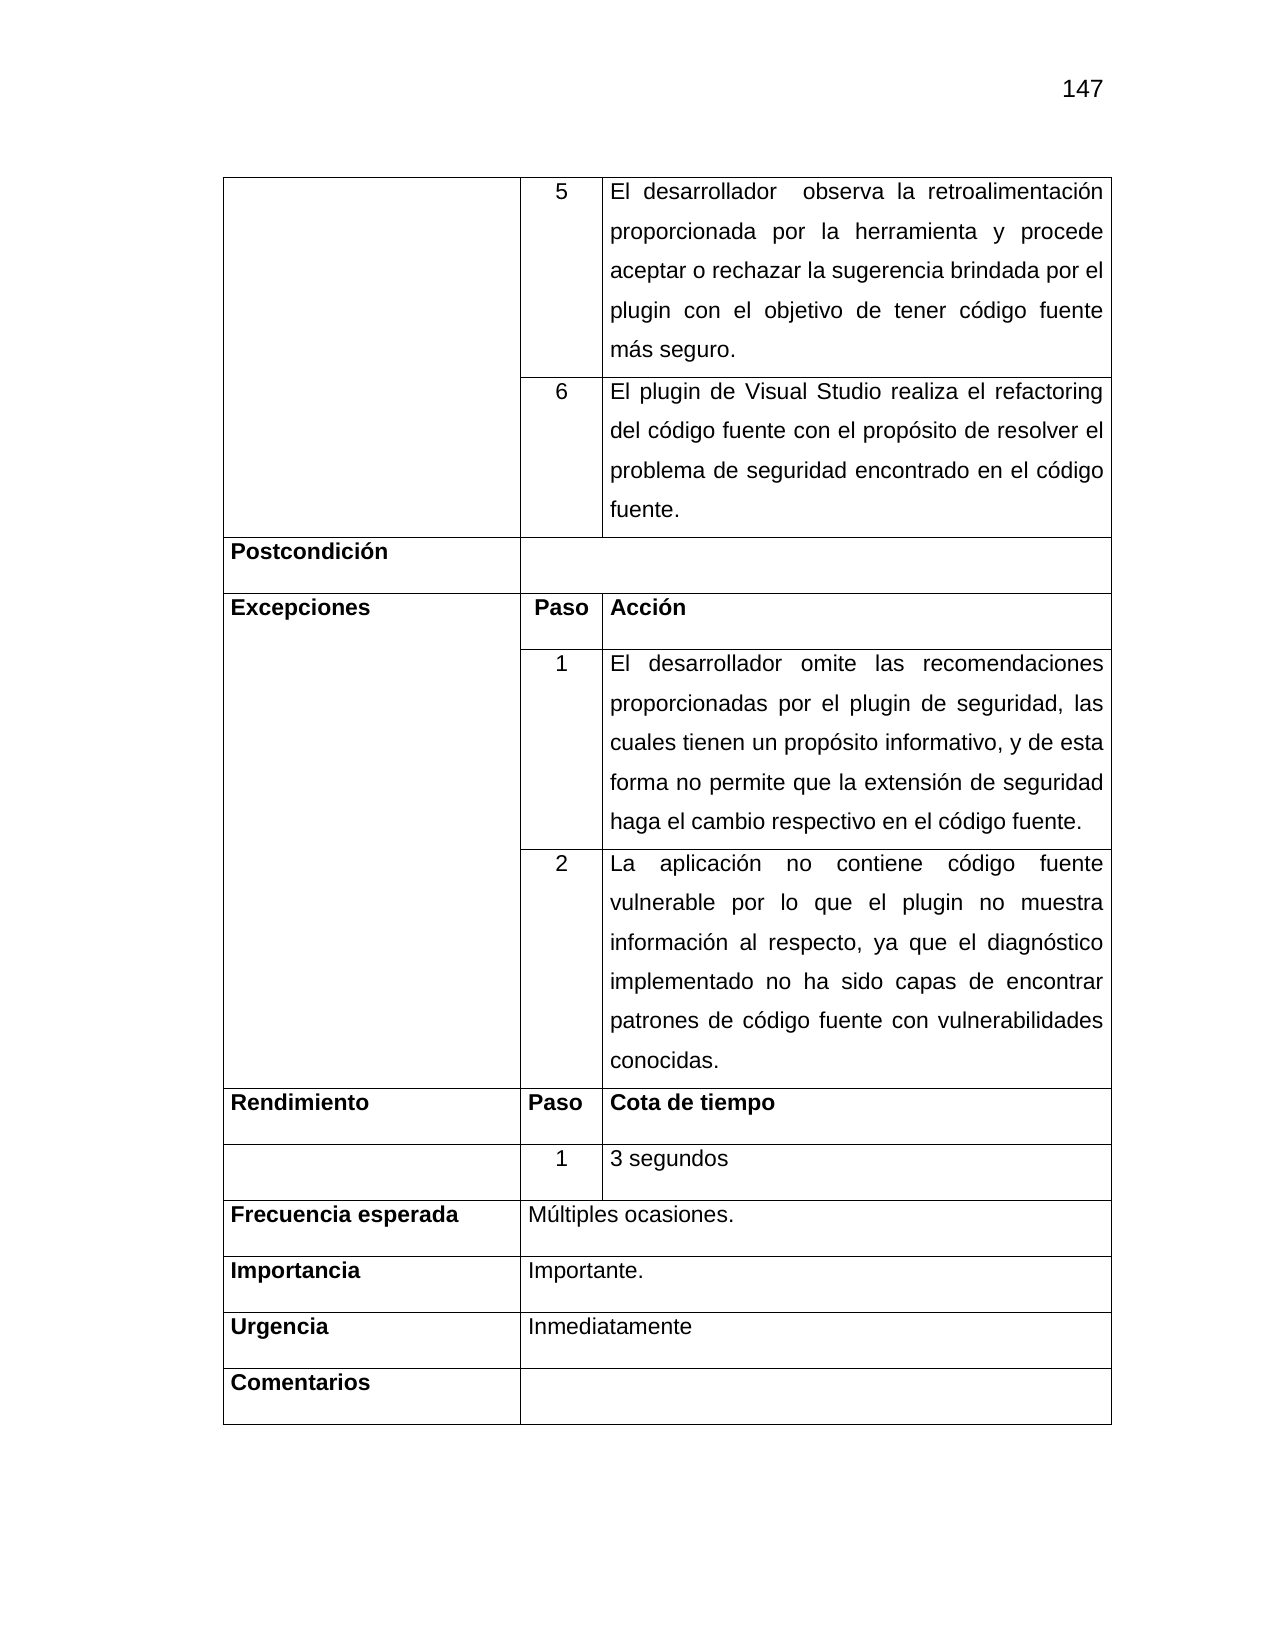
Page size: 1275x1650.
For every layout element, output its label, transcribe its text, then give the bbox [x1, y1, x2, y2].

table_cell Rendimiento [224, 1089, 520, 1144]
table_cell El desarrollador omite las recomendaciones proporcionadas por el plugin de seguridad, las cuales tienen un propósito informativo, y de esta forma no permite que la extensión de seguridad haga el cambio respectivo en el código fuente. [603, 650, 1111, 848]
table_cell 5 [521, 178, 602, 377]
table_cell [224, 1145, 520, 1200]
table_cell 1 [521, 1145, 602, 1200]
table_cell Inmediatamente [521, 1313, 1111, 1368]
table_cell 6 [521, 378, 602, 537]
table_cell 1 [521, 650, 602, 848]
table_cell Acción [603, 594, 1111, 649]
table_cell Paso [521, 594, 602, 649]
table_cell El desarrollador observa la retroalimentación proporcionada por la herramienta y procede aceptar o rechazar la sugerencia brindada por el plugin con el objetivo de tener código fuente más seguro. [603, 178, 1111, 377]
table_cell [521, 1369, 1111, 1424]
table_cell [521, 538, 1111, 593]
table_cell Importancia [224, 1257, 520, 1312]
table_cell 3 segundos [603, 1145, 1111, 1200]
table_cell Comentarios [224, 1369, 520, 1424]
table_cell Importante. [521, 1257, 1111, 1312]
table_cell Postcondición [224, 538, 520, 593]
table_cell Cota de tiempo [603, 1089, 1111, 1144]
table_cell Frecuencia esperada [224, 1201, 520, 1256]
table_cell Paso [521, 1089, 602, 1144]
table_cell Excepciones [224, 594, 520, 1088]
table_cell Múltiples ocasiones. [521, 1201, 1111, 1256]
table_cell 2 [521, 850, 602, 1088]
table_cell Urgencia [224, 1313, 520, 1368]
table_cell La aplicación no contiene código fuente vulnerable por lo que el plugin no muestra información al respecto, ya que el diagnóstico implementado no ha sido capas de encontrar patrones de código fuente con vulnerabilidades conocidas. [603, 850, 1111, 1088]
table_cell El plugin de Visual Studio realiza el refactoring del código fuente con el propósito de resolver el problema de seguridad encontrado en el código fuente. [603, 378, 1111, 537]
